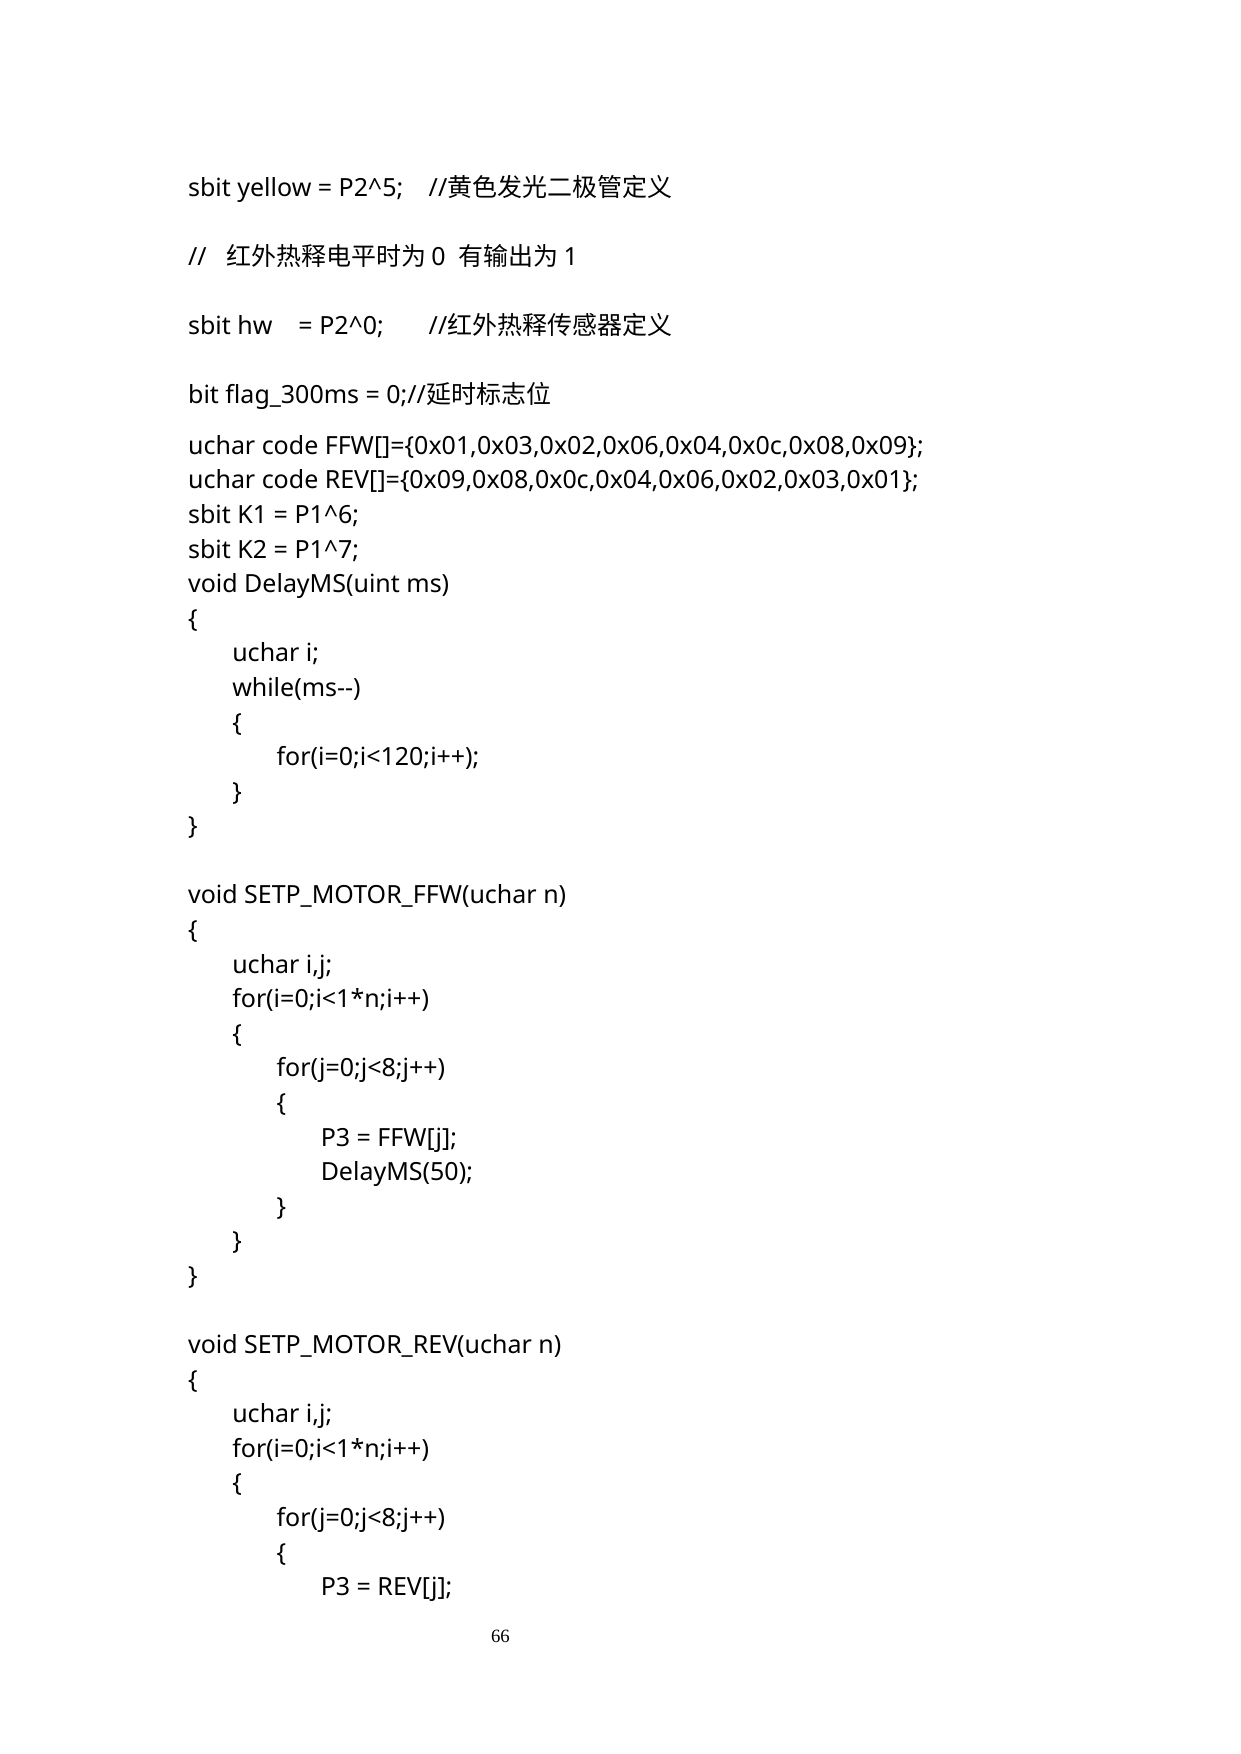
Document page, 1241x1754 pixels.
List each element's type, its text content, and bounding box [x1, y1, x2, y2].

text void SETP_MOTOR_REV(uchar n) [188, 1327, 1052, 1361]
text for(j=0;j<8;j++) [188, 1050, 1052, 1084]
text sbit K1 = P1^6; [188, 497, 1052, 531]
text bit flag_300ms = 0;//延时标志位 [188, 358, 1052, 427]
text uchar code FFW[]={0x01,0x03,0x02,0x06,0x04,0x0c,0x08,0x09}; [188, 427, 1052, 462]
text { [188, 912, 1052, 946]
text } [188, 773, 1052, 808]
text void DelayMS(uint ms) [188, 566, 1052, 600]
text { [188, 1084, 1052, 1119]
text uchar i,j; [188, 946, 1052, 981]
text } [188, 1257, 1052, 1292]
text { [188, 1534, 1052, 1569]
text // 红外热释电平时为0 有输出为1 [188, 220, 1052, 289]
text { [188, 600, 1052, 635]
text void SETP_MOTOR_FFW(uchar n) [188, 877, 1052, 912]
text } [188, 1223, 1052, 1257]
text DelayMS(50); [188, 1154, 1052, 1188]
text } [188, 808, 1052, 842]
text for(i=0;i<1*n;i++) [188, 1430, 1052, 1465]
text P3 = REV[j]; [188, 1569, 1052, 1603]
text { [188, 1465, 1052, 1499]
text while(ms--) [188, 669, 1052, 704]
text { [188, 704, 1052, 739]
text sbit K2 = P1^7; [188, 531, 1052, 566]
text } [188, 1188, 1052, 1223]
text for(j=0;j<8;j++) [188, 1499, 1052, 1534]
text uchar i,j; [188, 1396, 1052, 1430]
text for(i=0;i<1*n;i++) [188, 981, 1052, 1015]
text P3 = FFW[j]; [188, 1119, 1052, 1154]
text { [188, 1015, 1052, 1050]
text { [188, 1361, 1052, 1396]
text uchar i; [188, 635, 1052, 669]
text sbit hw = P2^0; //红外热释传感器定义 [188, 289, 1052, 358]
text for(i=0;i<120;i++); [188, 739, 1052, 773]
text uchar code REV[]={0x09,0x08,0x0c,0x04,0x06,0x02,0x03,0x01}; [188, 462, 1052, 497]
text sbit yellow = P2^5; //黄色发光二极管定义 [188, 151, 1052, 220]
